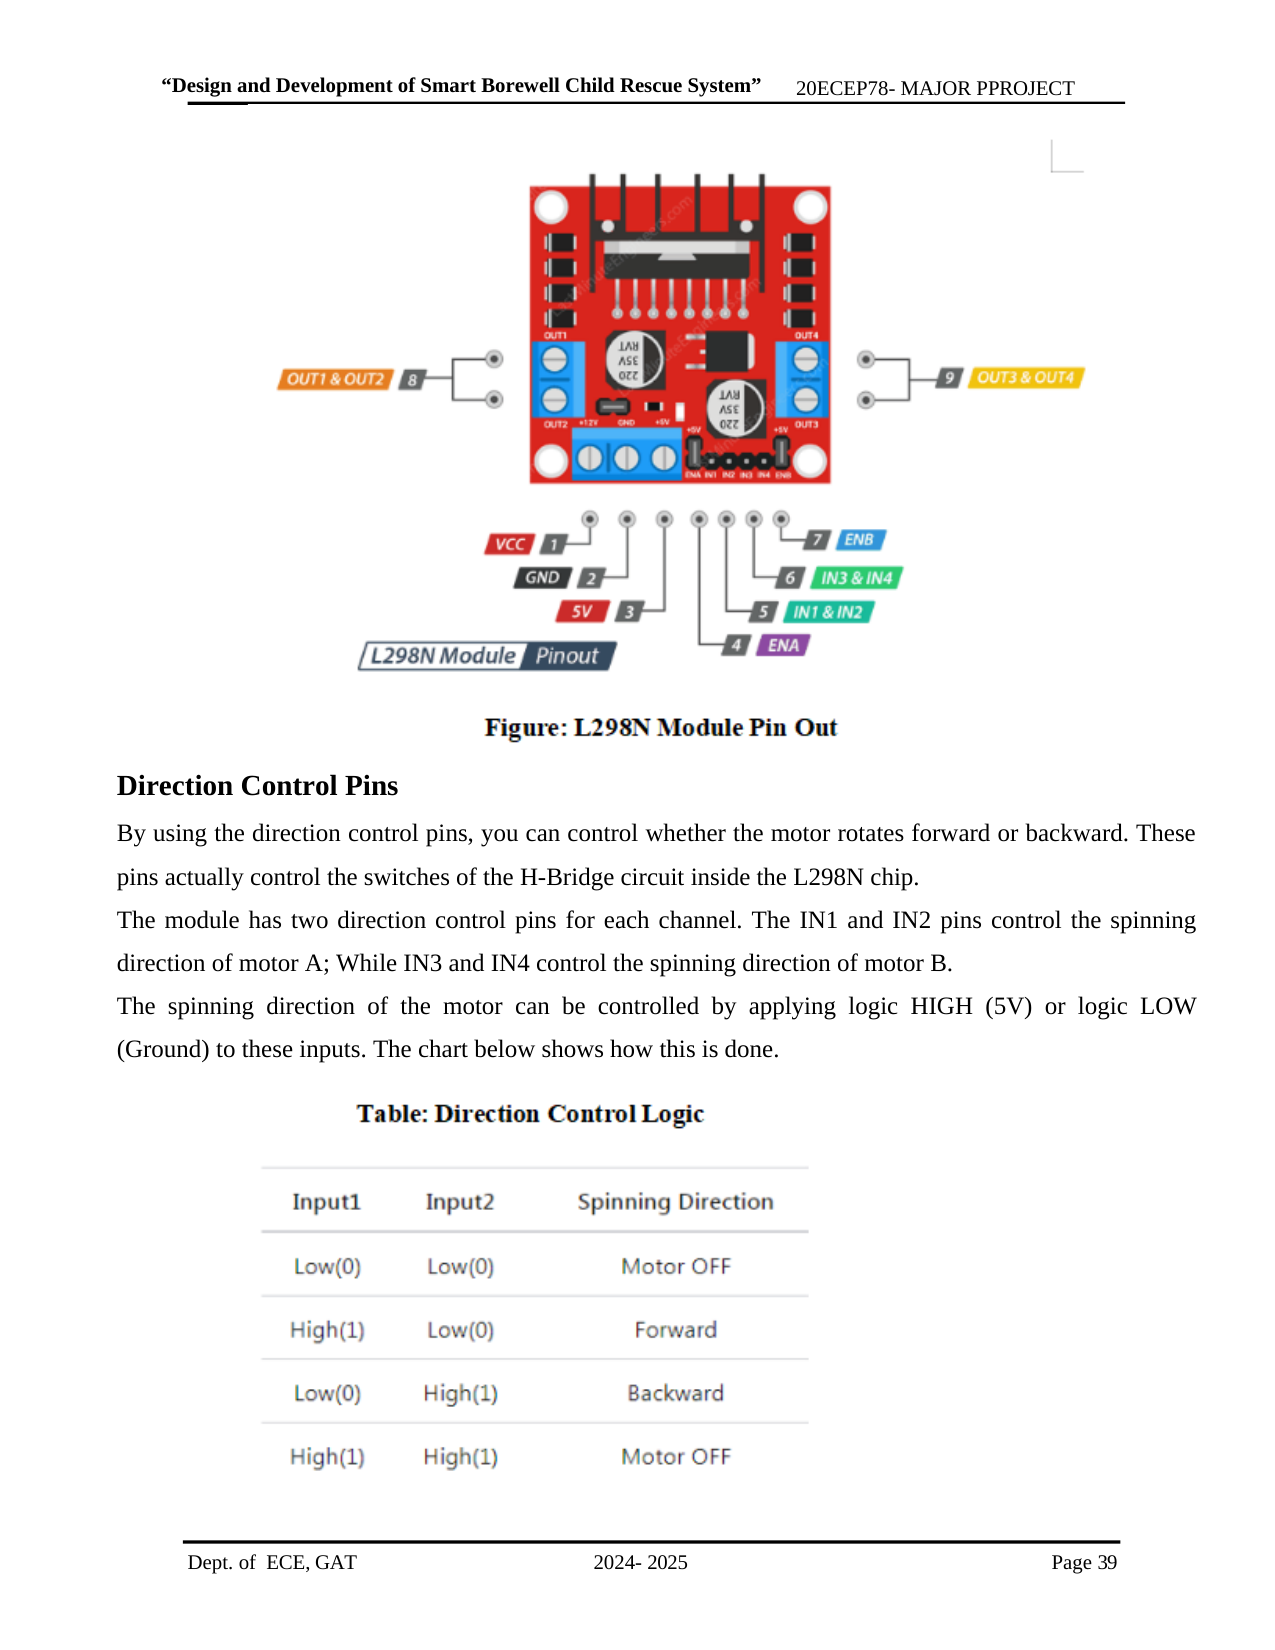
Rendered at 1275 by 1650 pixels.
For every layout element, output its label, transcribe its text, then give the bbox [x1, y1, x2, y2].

text The module has two direction control pins for each channel. The IN1 and IN2 pins control the spinning direction of motor A; While IN3 and IN4 control the spinning direction of motor B. [117, 905, 1198, 977]
picture [247, 1077, 859, 1521]
text Direction Control Pins [117, 768, 1198, 802]
text The spinning direction of the motor can be controlled by applying logic HIGH (5V) or logic LOW (Ground) to these inputs. The chart below shows how this is done. [117, 991, 1198, 1063]
picture [247, 104, 1142, 769]
text By using the direction control pins, you can control whether the motor rotates forward or backward. These pins actually control the switches of the H-Bridge circuit inside the L298N chip. [117, 818, 1198, 890]
